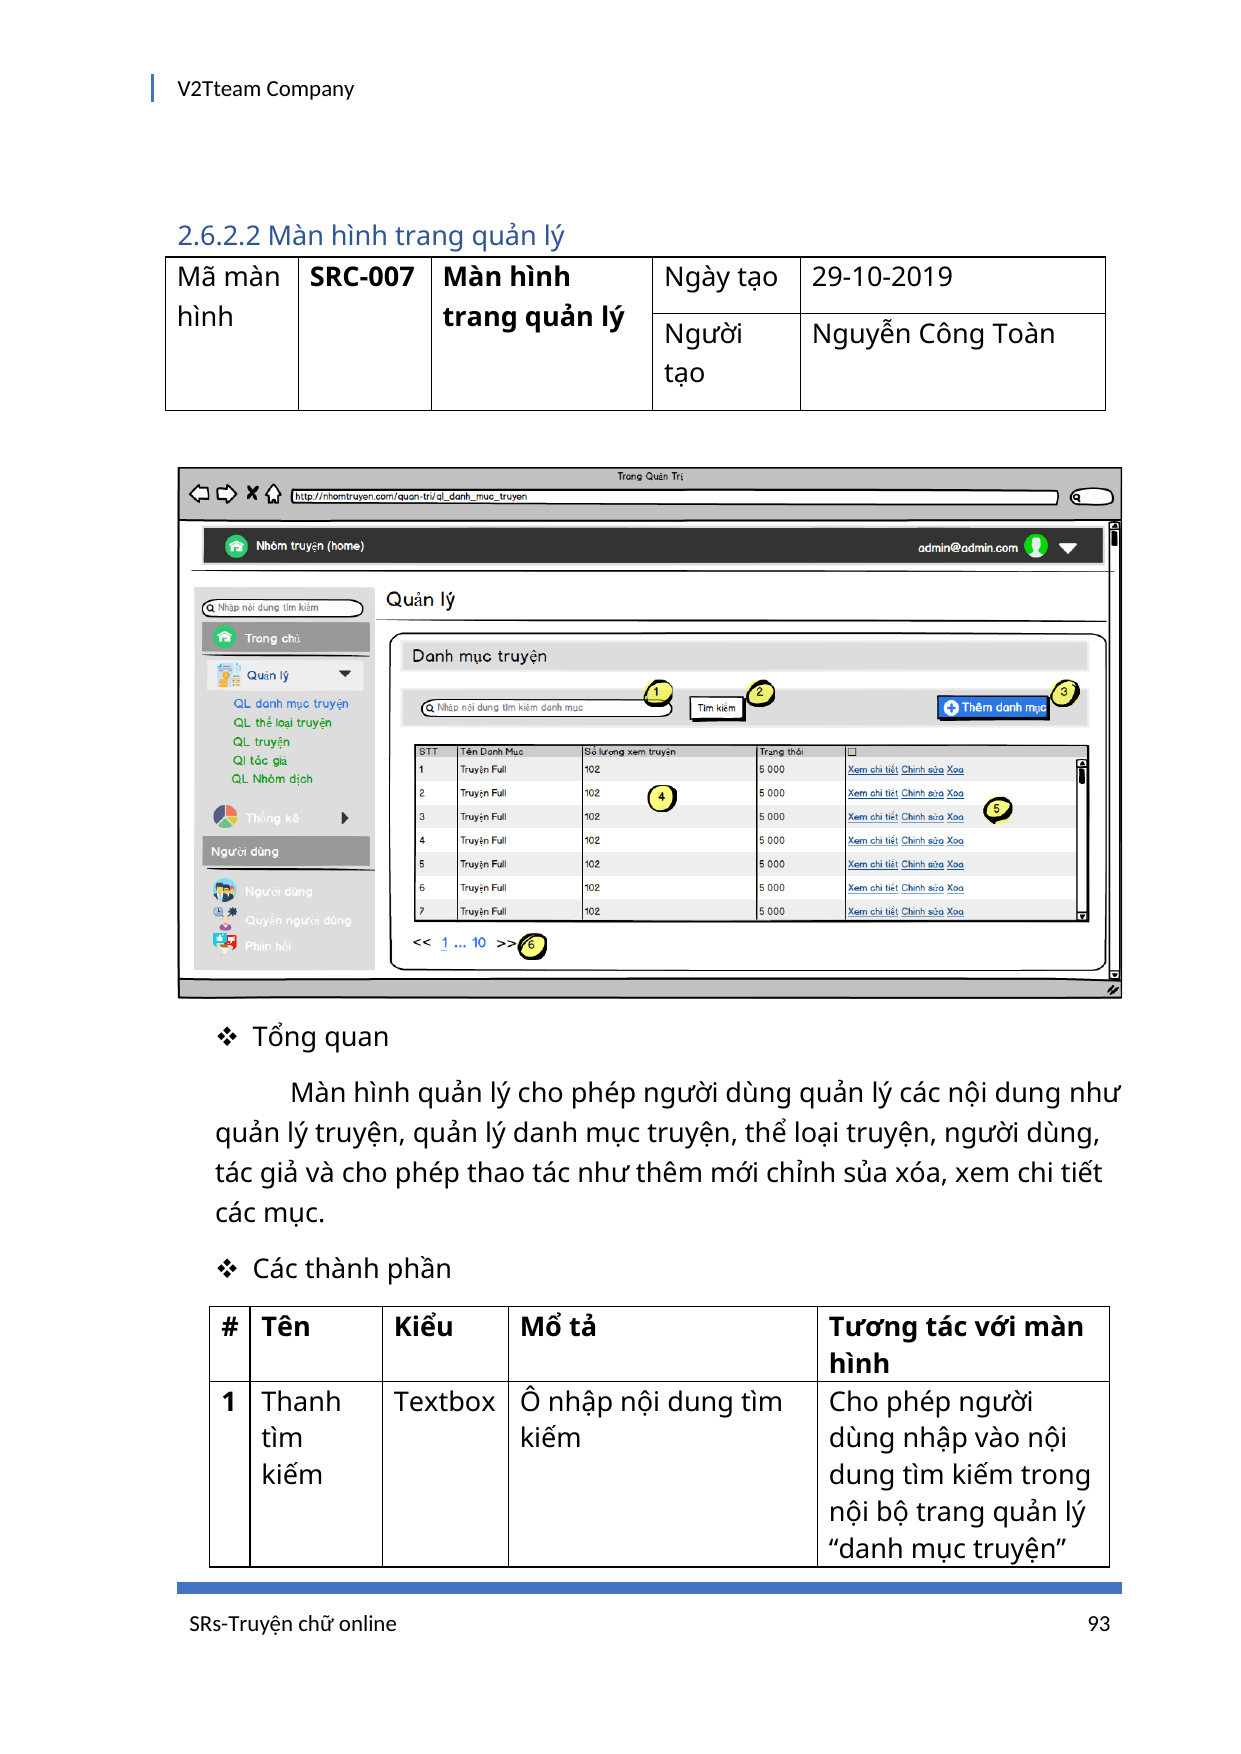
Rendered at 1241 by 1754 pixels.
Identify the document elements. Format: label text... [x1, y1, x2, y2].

table_cell Cho phép người dùng nhập vào nội dung tìm kiếm trong nội bộ trang quản lý “danh mục truyện” [818, 1382, 1109, 1566]
text Màn hình quản lý cho phép người dùng quản lý các nội dung như quản lý truyện, quản lý danh mục truyện, thể loại truyện, người dùng, tác giả và cho phép thao tác như thêm mới chỉnh sủa xóa, xem chi tiết các mục. [215, 1074, 1122, 1230]
table_cell Nguyễn Công Toàn [801, 314, 1105, 409]
table_header # [210, 1307, 249, 1381]
table_cell Thanh tìm kiếm [251, 1382, 382, 1566]
table_header SRC-007 [299, 258, 431, 409]
table_header 29-10-2019 [801, 258, 1105, 313]
table_header Màn hình trang quản lý [432, 258, 652, 409]
table_header Mã màn hình [166, 258, 298, 409]
subtitle Màn hình trang quản lý [177, 217, 1122, 253]
table_header Tương tác với màn hình [818, 1307, 1109, 1381]
table_header Tên [251, 1307, 382, 1381]
table_cell Ô nhập nội dung tìm kiếm [509, 1382, 817, 1566]
list Tổng quan [215, 1017, 1122, 1054]
list Các thành phần [215, 1250, 1122, 1287]
table_header Kiểu [383, 1307, 508, 1381]
table_cell Người tạo [653, 314, 800, 409]
table_cell 1 [210, 1382, 249, 1566]
table_cell Textbox [383, 1382, 508, 1566]
table_header Ngày tạo [653, 258, 800, 313]
table_header Mổ tả [509, 1307, 817, 1381]
picture [177, 467, 1123, 999]
